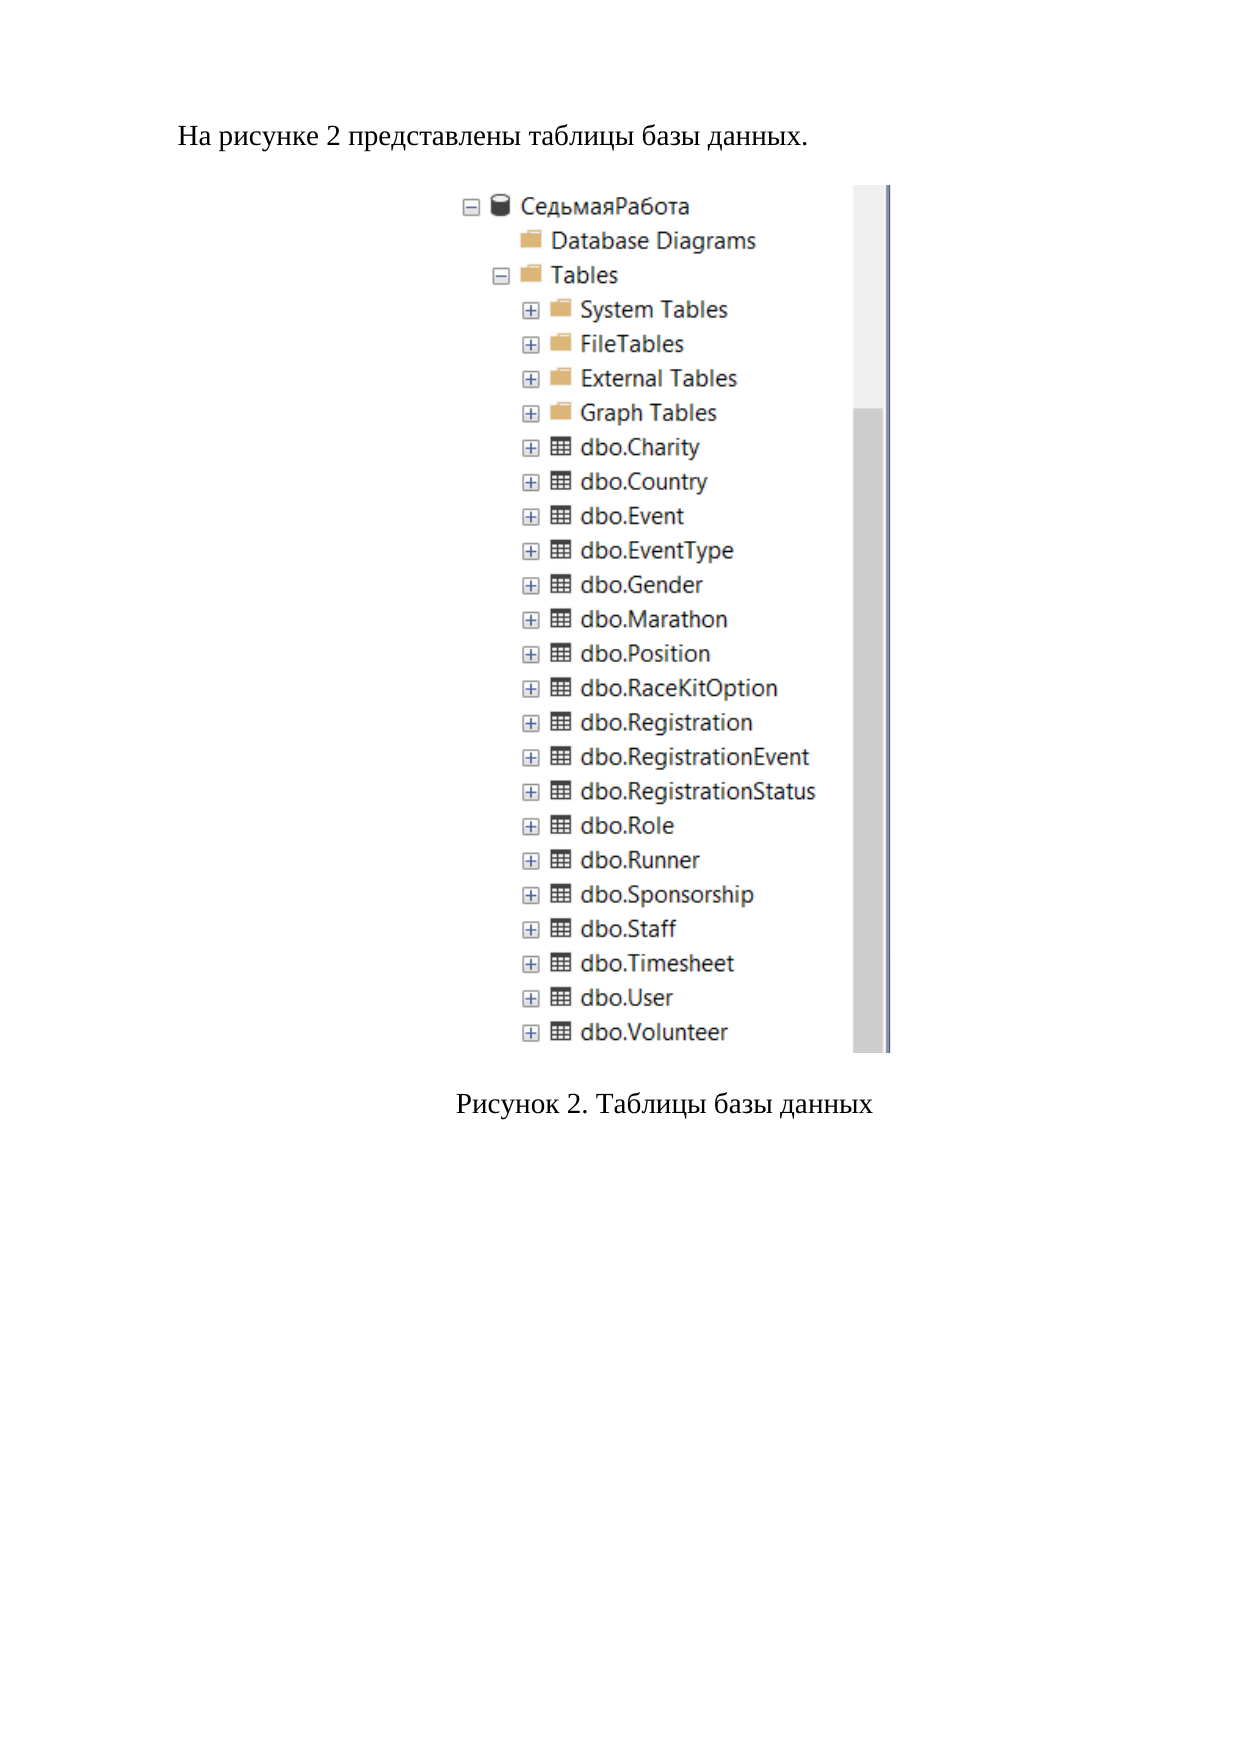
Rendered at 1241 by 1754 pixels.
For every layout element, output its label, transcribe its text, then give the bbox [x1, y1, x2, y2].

text На рисунке 2 представлены таблицы базы данных. [177, 118, 1152, 152]
picture [438, 185, 891, 1053]
text Рисунок 2. Таблицы базы данных [177, 1086, 1152, 1119]
